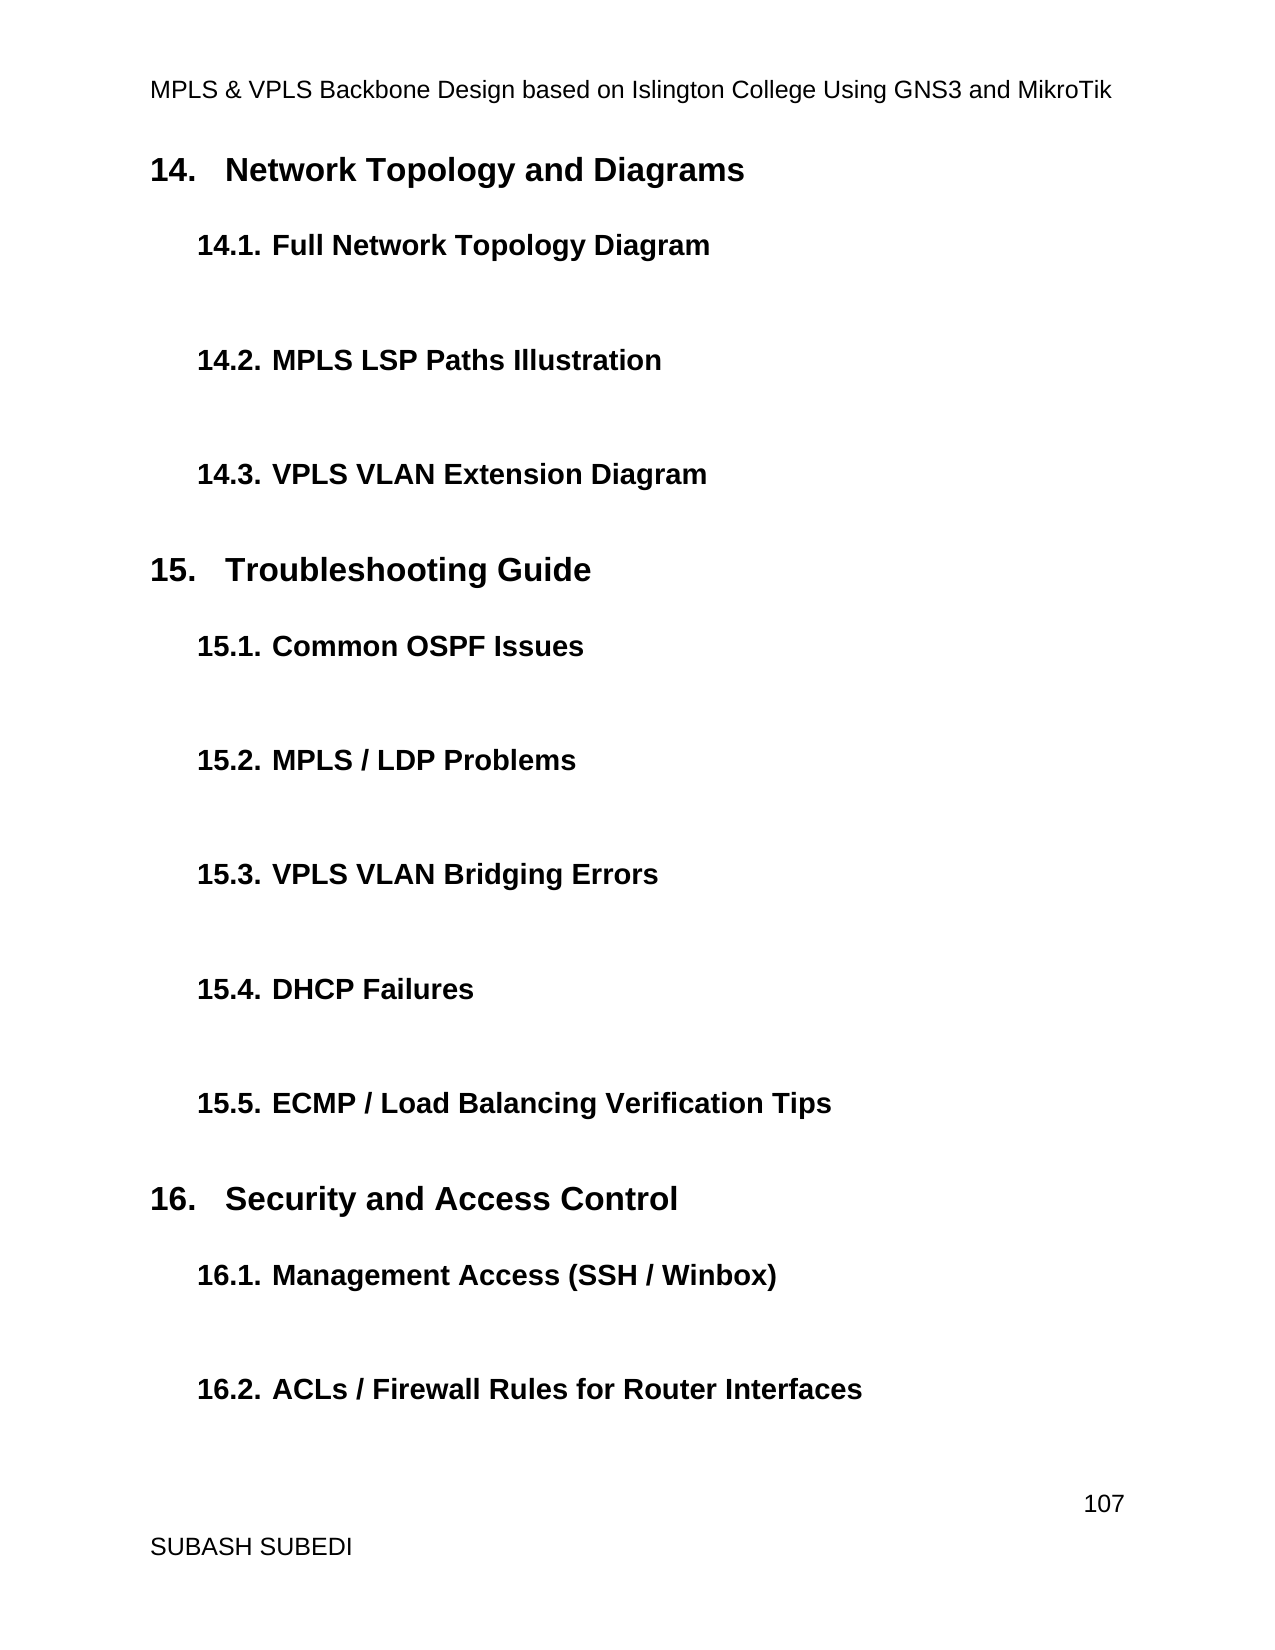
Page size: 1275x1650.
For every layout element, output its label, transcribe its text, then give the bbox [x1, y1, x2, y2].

subtitle Common OSPF Issues [197, 629, 1125, 662]
subtitle Full Network Topology Diagram [197, 228, 1125, 262]
subtitle Network Topology and Diagrams [150, 150, 1125, 188]
subtitle Management Access (SSH / Winbox) [197, 1258, 1125, 1291]
subtitle VPLS VLAN Extension Diagram [197, 457, 1125, 491]
subtitle Troubleshooting Guide [150, 550, 1125, 589]
subtitle MPLS LSP Paths Illustration [197, 343, 1125, 376]
subtitle ECMP / Load Balancing Verification Tips [197, 1086, 1125, 1119]
subtitle Security and Access Control [150, 1179, 1125, 1218]
subtitle VPLS VLAN Bridging Errors [197, 857, 1125, 891]
subtitle ACLs / Firewall Rules for Router Interfaces [197, 1372, 1125, 1406]
subtitle MPLS / LDP Problems [197, 743, 1125, 777]
subtitle DHCP Failures [197, 972, 1125, 1005]
